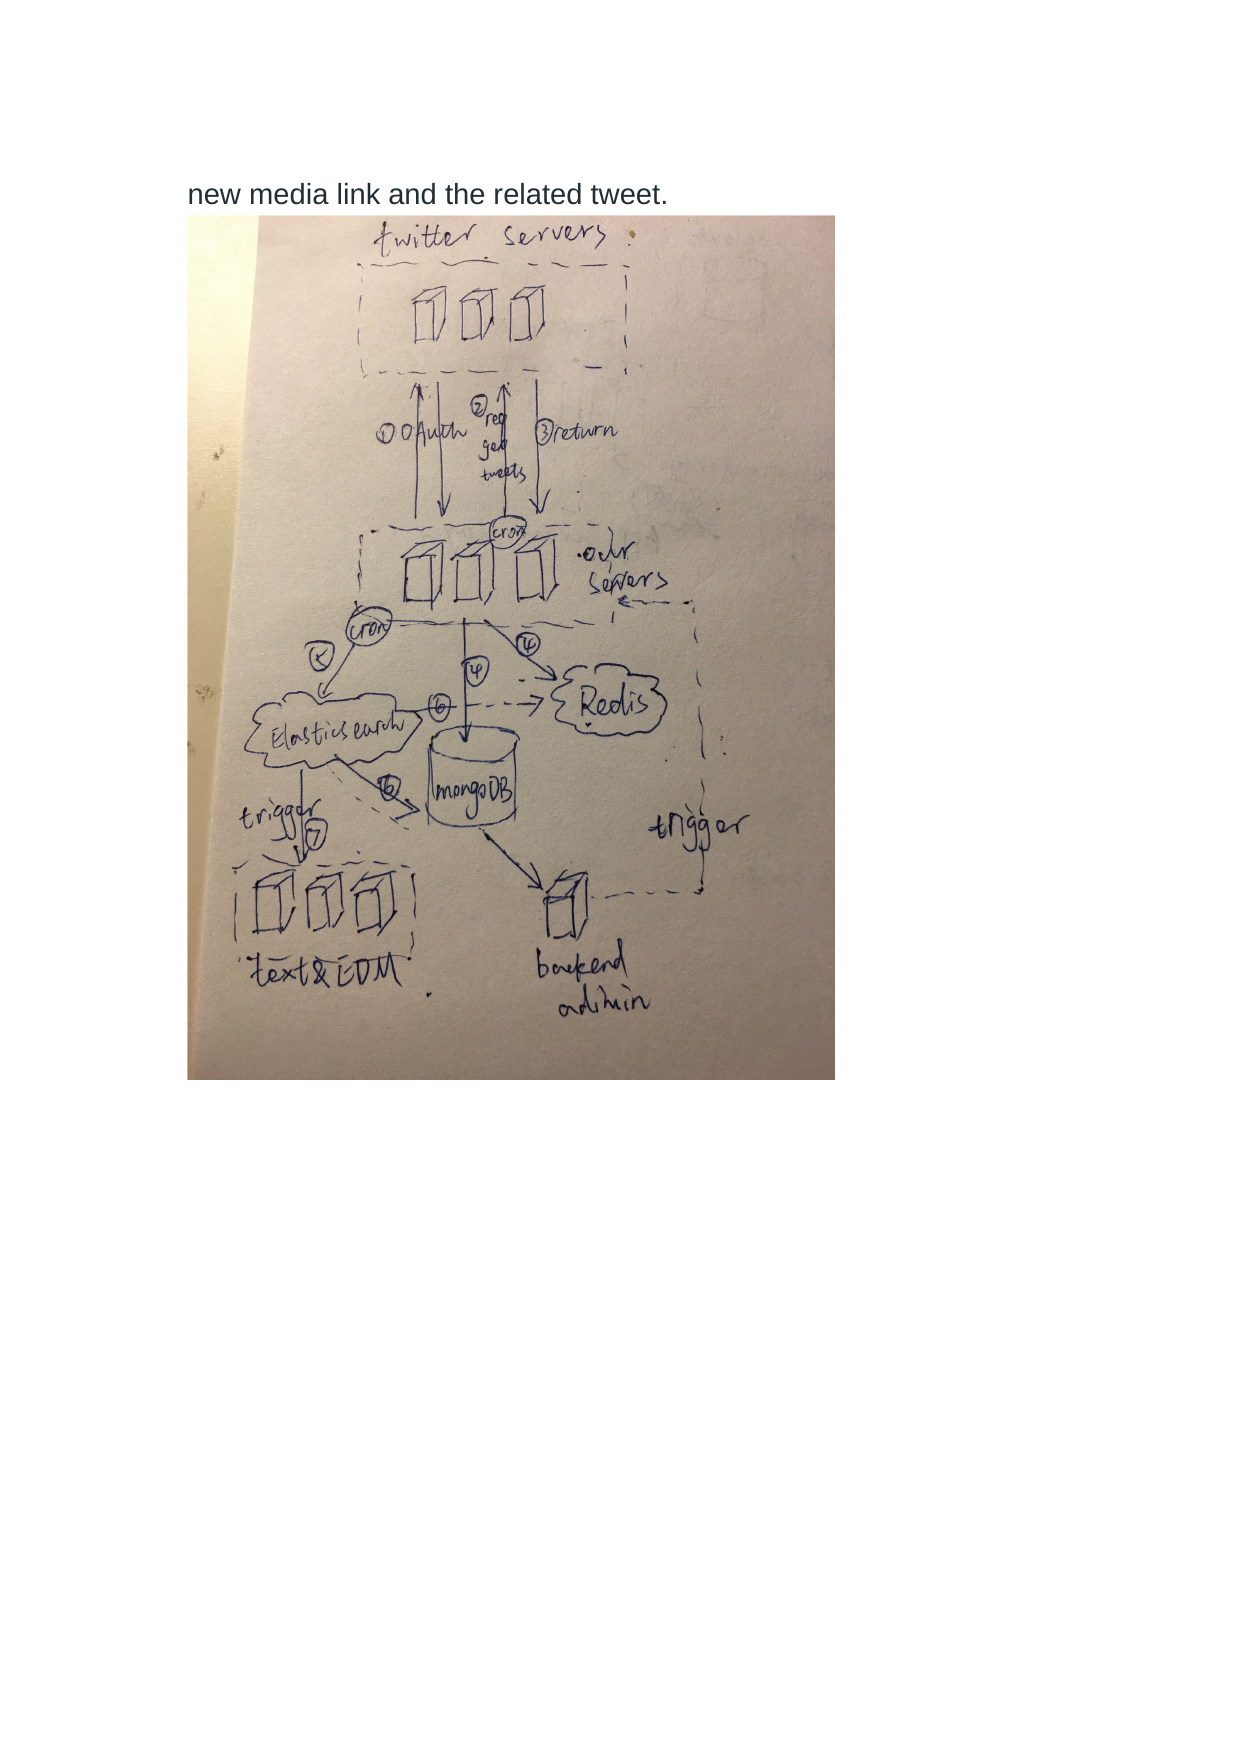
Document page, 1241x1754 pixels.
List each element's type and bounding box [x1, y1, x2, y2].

picture [188, 217, 835, 1079]
text [187, 172, 1053, 216]
